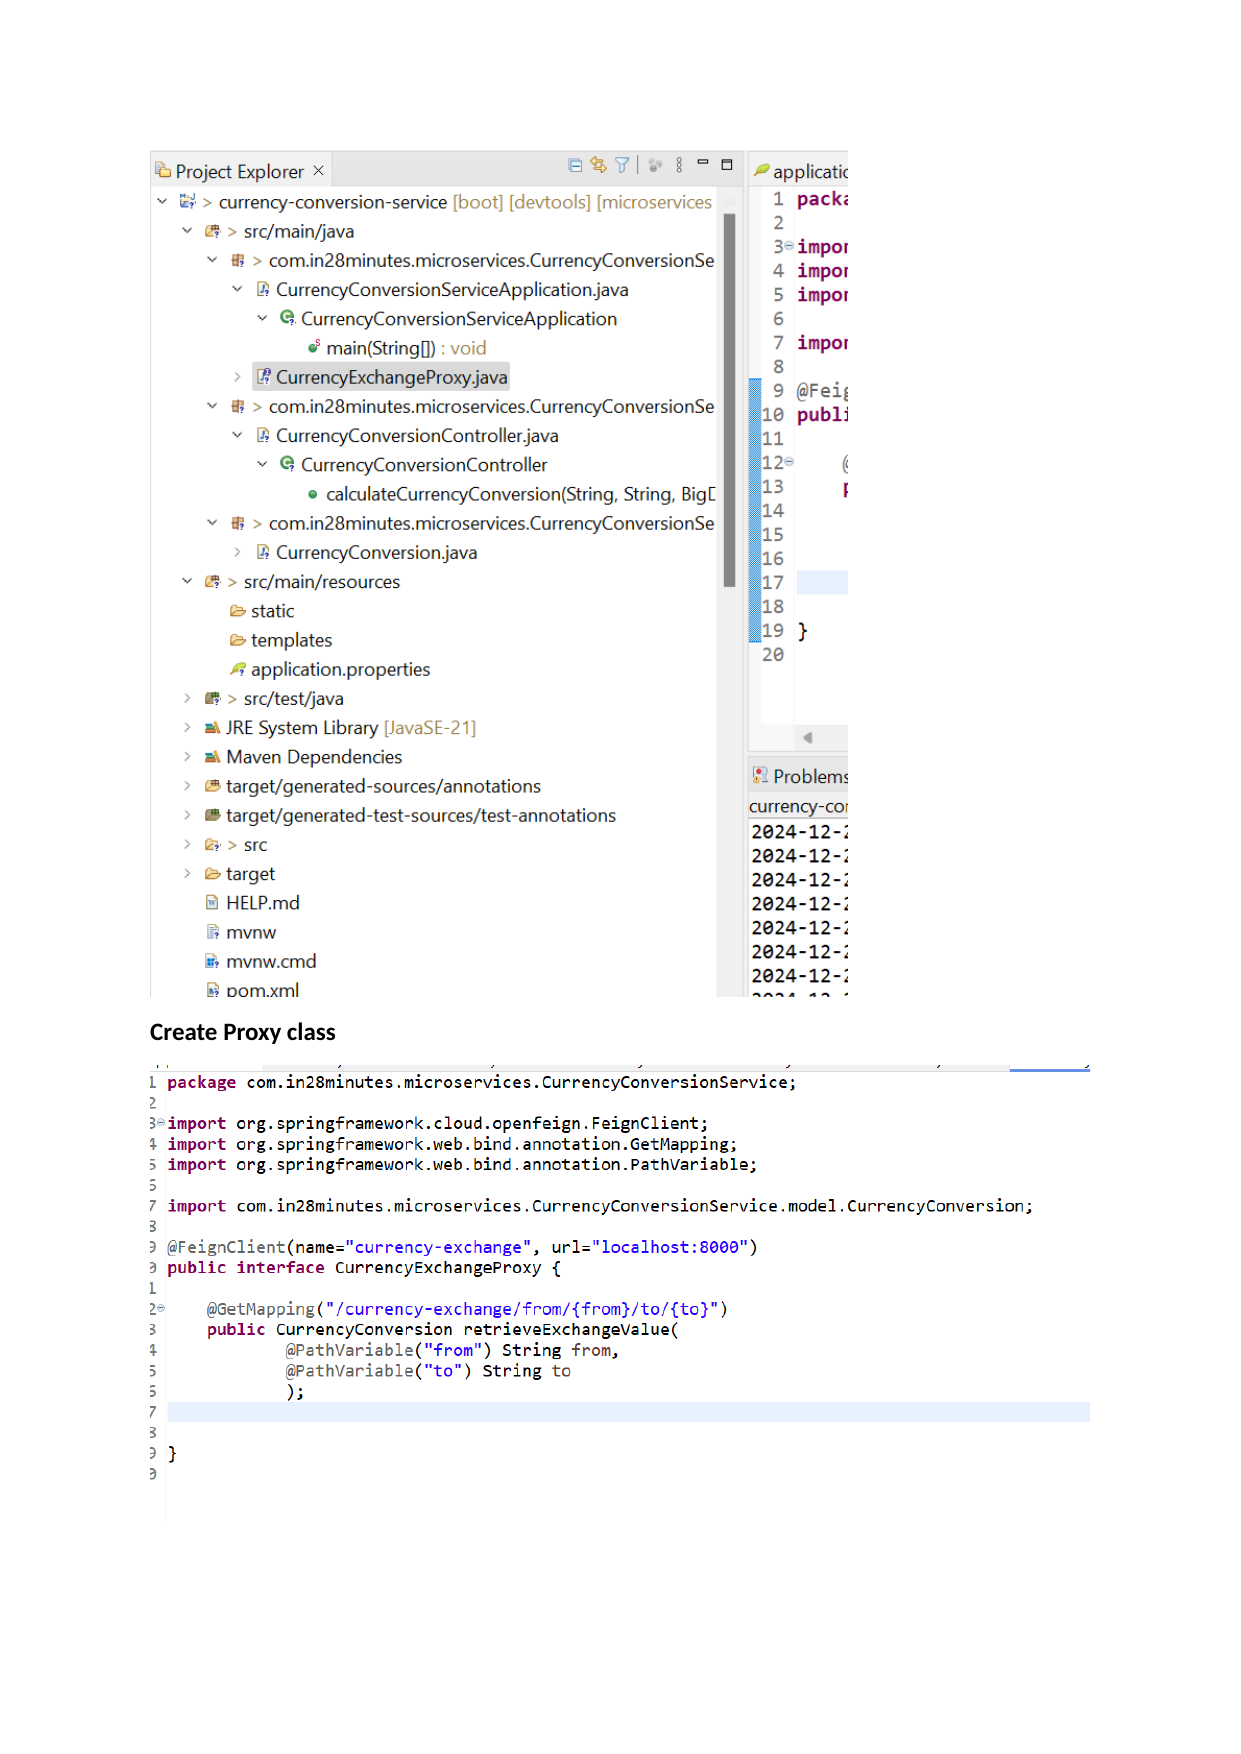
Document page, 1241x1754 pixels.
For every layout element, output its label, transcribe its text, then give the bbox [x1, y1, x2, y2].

picture [150, 150, 848, 997]
picture [150, 1065, 1091, 1523]
text Create Proxy class [150, 1016, 1090, 1046]
